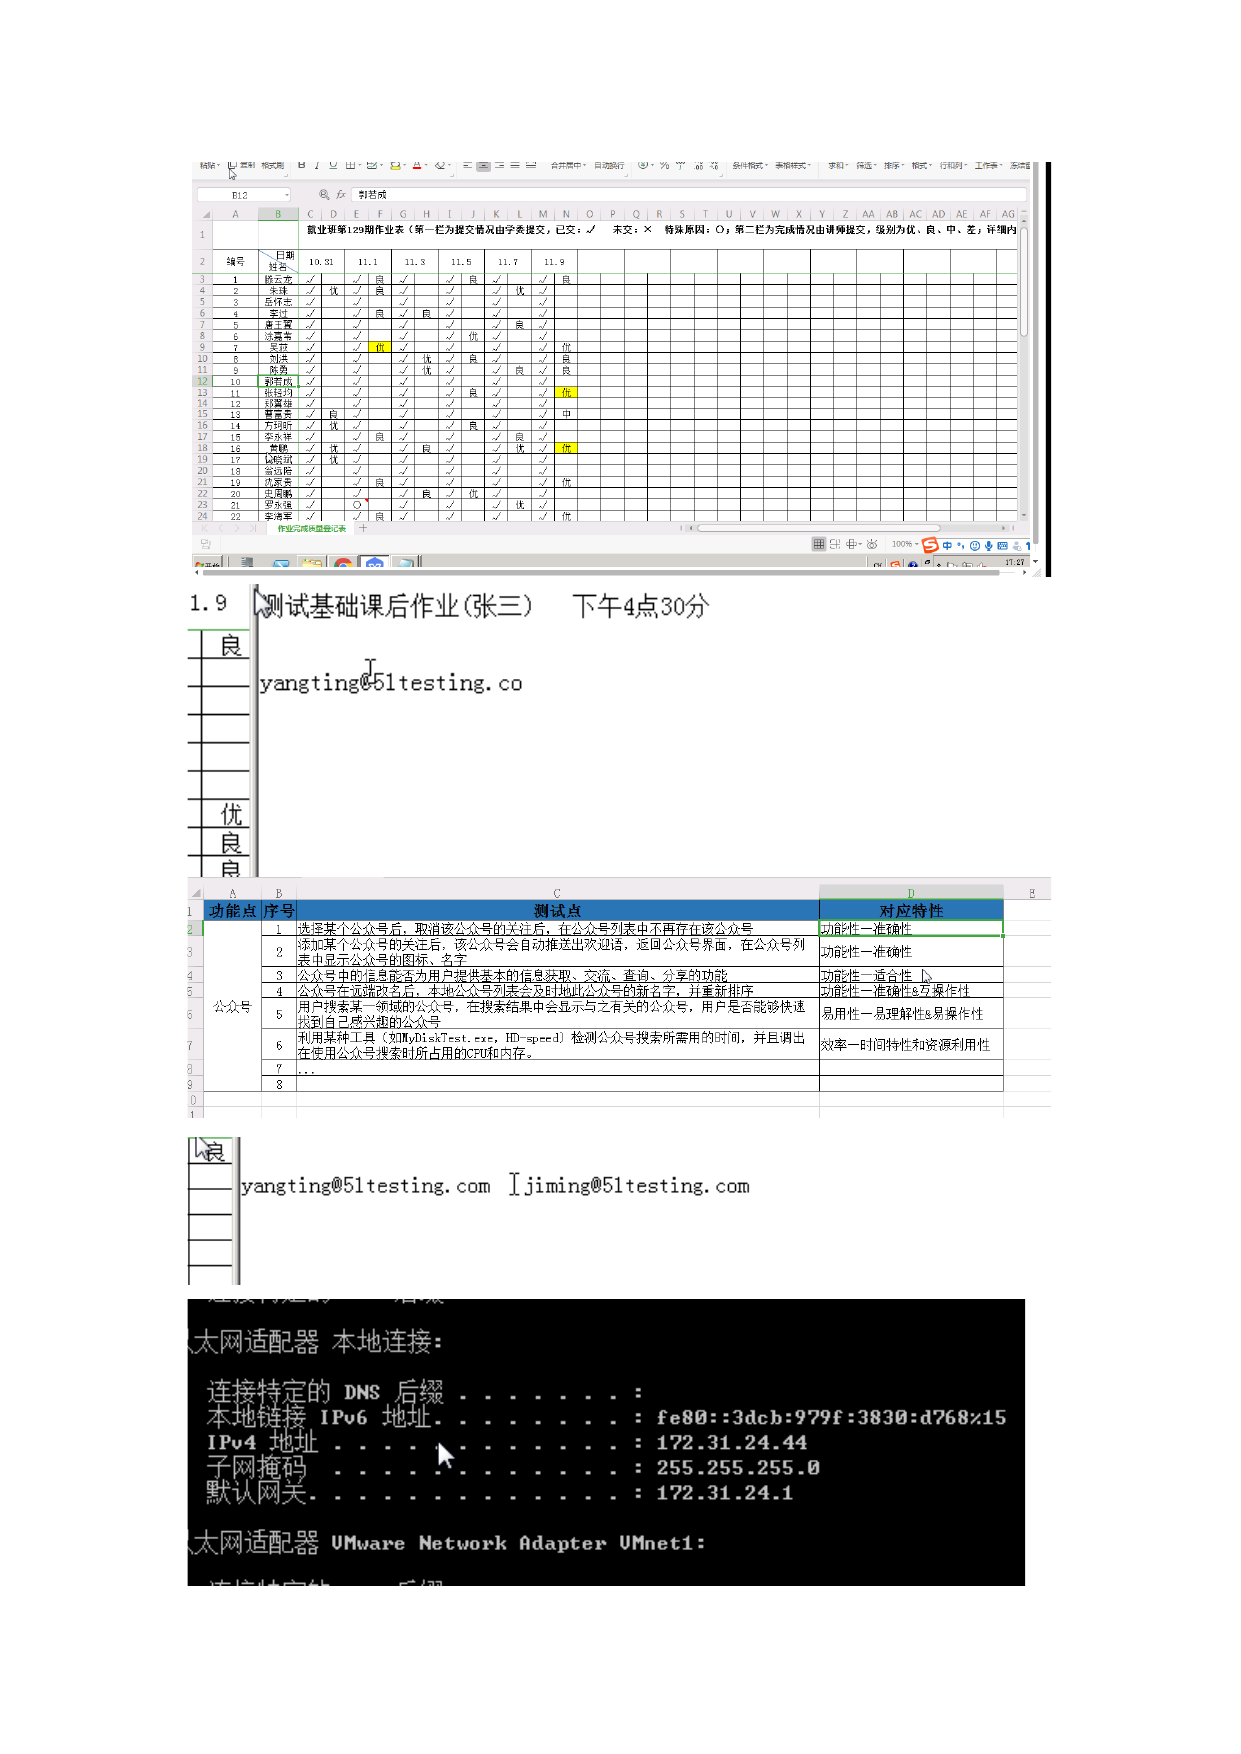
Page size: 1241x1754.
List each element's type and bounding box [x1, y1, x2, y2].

picture [187, 1137, 1052, 1285]
picture [187, 1299, 1025, 1586]
picture [187, 162, 1052, 577]
picture [187, 584, 1052, 1118]
